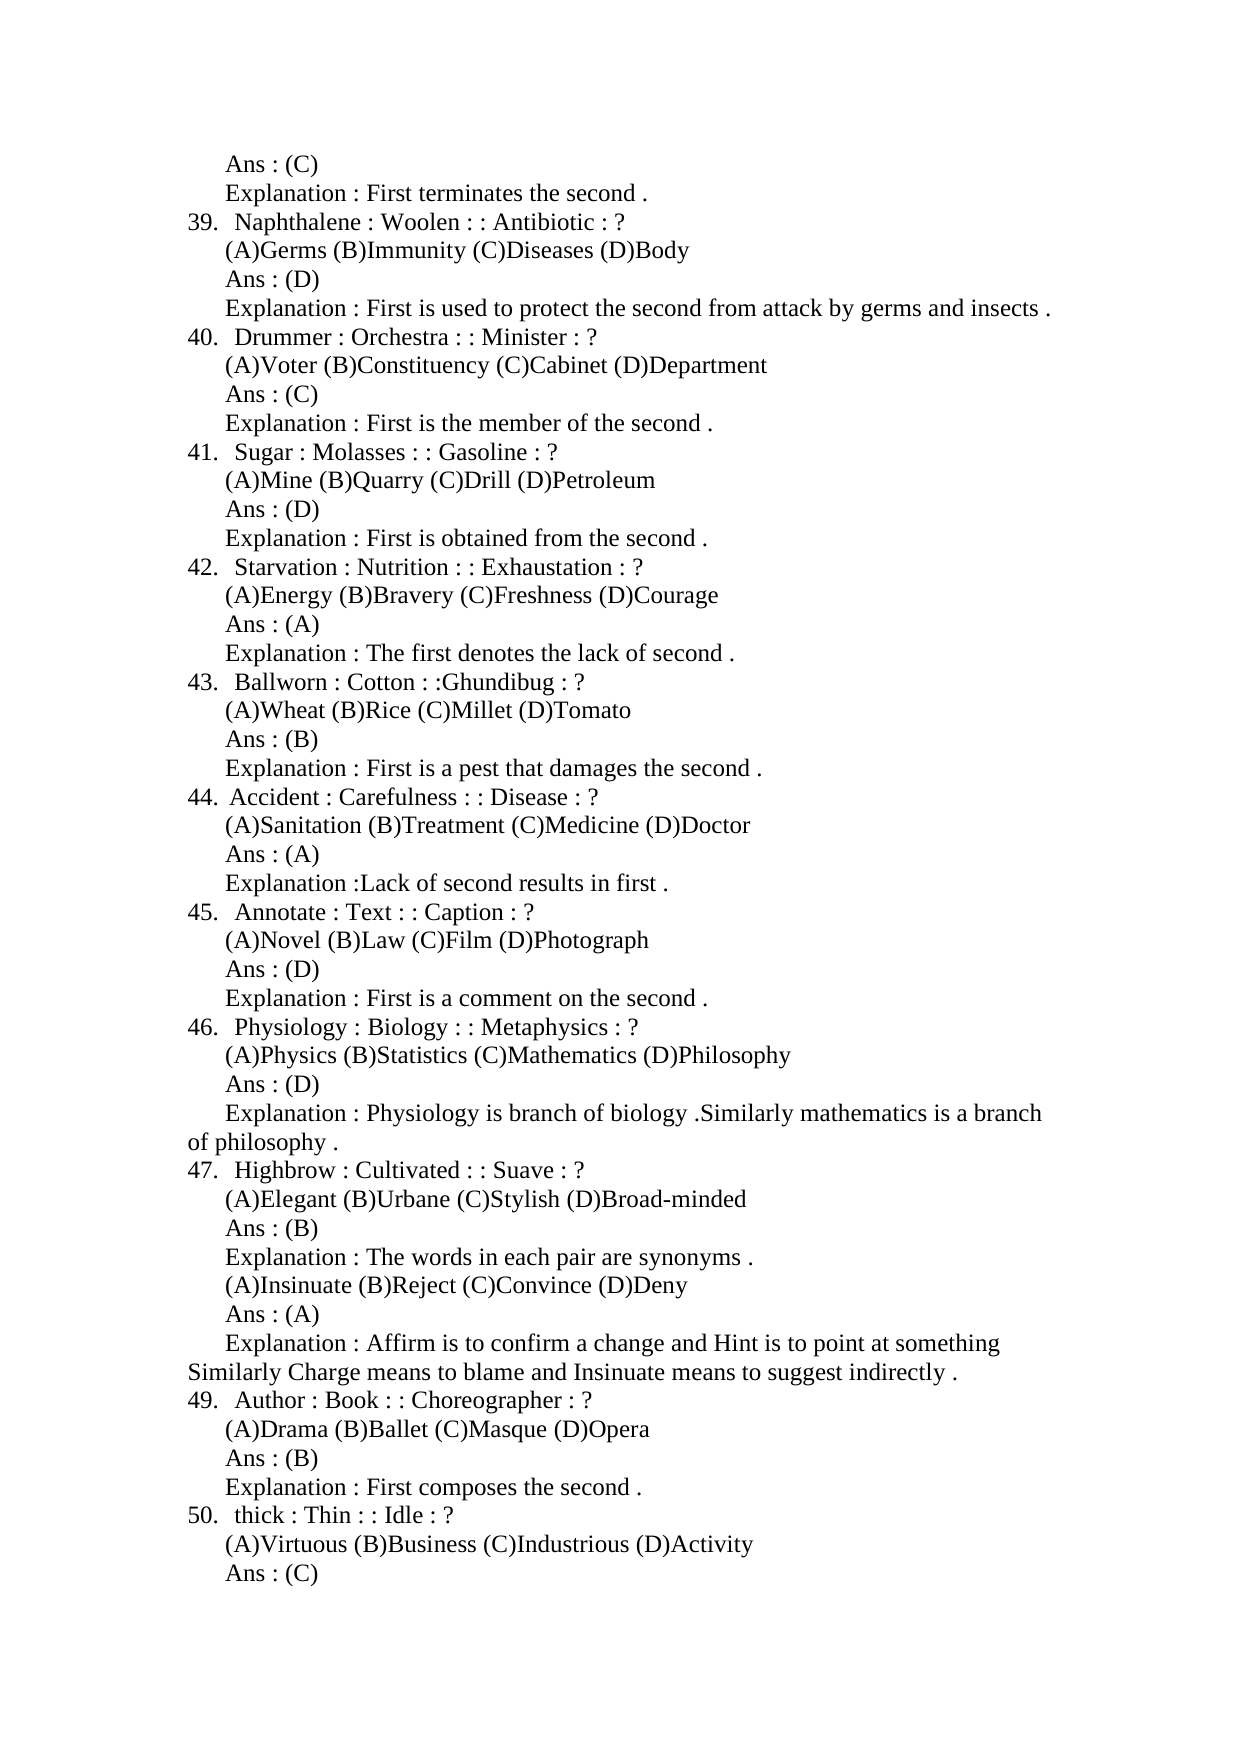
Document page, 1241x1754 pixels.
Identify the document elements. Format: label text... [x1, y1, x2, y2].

text Explanation : First is used to protect the second from attack by germs and insects . [225, 293, 1065, 322]
text (A)Novel (B)Law (C)Film (D)Photograph [225, 925, 1065, 954]
text Explanation :Lack of second results in first . [225, 868, 1065, 897]
text Ans : (B) [225, 1213, 1065, 1242]
text Ans : (A) [225, 839, 1065, 868]
text Ans : (C) [225, 1558, 1065, 1587]
text 47. Highbrow : Cultivated : : Suave : ? [187, 1155, 1065, 1184]
text Explanation : First is a pest that damages the second . [225, 753, 1065, 782]
text Ans : (D) [225, 1069, 1065, 1098]
text (A)Elegant (B)Urbane (C)Stylish (D)Broad-minded [225, 1184, 1065, 1213]
text 44. Accident : Carefulness : : Disease : ? [187, 782, 1065, 810]
text Similarly Charge means to blame and Insinuate means to suggest indirectly . [187, 1357, 1065, 1385]
text Explanation : First terminates the second . [225, 178, 1065, 207]
text Explanation : First is obtained from the second . [225, 523, 1065, 552]
text Explanation : First is a comment on the second . [225, 983, 1065, 1012]
text 46. Physiology : Biology : : Metaphysics : ? [187, 1012, 1065, 1040]
text Explanation : First is the member of the second . [225, 408, 1065, 437]
text Explanation : The words in each pair are synonyms . (A)Insinuate (B)Reject (C)Convince (D)Deny [225, 1242, 756, 1299]
text (A)Mine (B)Quarry (C)Drill (D)Petroleum [225, 465, 1065, 494]
text Ans : (C) [225, 149, 1065, 178]
text Ans : (C) [225, 379, 1065, 408]
text (A)Voter (B)Constituency (C)Cabinet (D)Department [225, 350, 1065, 379]
text Ans : (D) [225, 494, 1065, 523]
text Ans : (D) [225, 954, 1065, 983]
text Ans : (A) [225, 1299, 1065, 1328]
text (A)Sanitation (B)Treatment (C)Medicine (D)Doctor [225, 810, 1065, 839]
text 41. Sugar : Molasses : : Gasoline : ? [187, 437, 1065, 465]
text 50. thick : Thin : : Idle : ? [187, 1500, 1065, 1529]
text 42. Starvation : Nutrition : : Exhaustation : ? (A)Energy (B)Bravery (C)Freshness (D)Courage Ans : (A) [187, 552, 721, 638]
text 39. Naphthalene : Woolen : : Antibiotic : ? (A)Germs (B)Immunity (C)Diseases (D)Body Ans : (D) [187, 207, 692, 293]
text (A)Virtuous (B)Business (C)Industrious (D)Activity [225, 1529, 1065, 1558]
text Explanation : The first denotes the lack of second . [225, 638, 1065, 667]
text Explanation : Physiology is branch of biology .Similarly mathematics is a branch of philosophy . [187, 1098, 1042, 1155]
text 43. Ballworn : Cotton : :Ghundibug : ? (A)Wheat (B)Rice (C)Millet (D)Tomato Ans : (B) [187, 667, 634, 753]
text Explanation : Affirm is to confirm a change and Hint is to point at something [225, 1328, 1065, 1357]
text 49. Author : Book : : Choreographer : ? (A)Drama (B)Ballet (C)Masque (D)Opera Ans : (B) [187, 1385, 652, 1472]
text Explanation : First composes the second . [225, 1472, 1065, 1500]
text 40. Drummer : Orchestra : : Minister : ? [187, 322, 1065, 350]
text 45. Annotate : Text : : Caption : ? [187, 897, 1065, 925]
text (A)Physics (B)Statistics (C)Mathematics (D)Philosophy [225, 1040, 1065, 1069]
